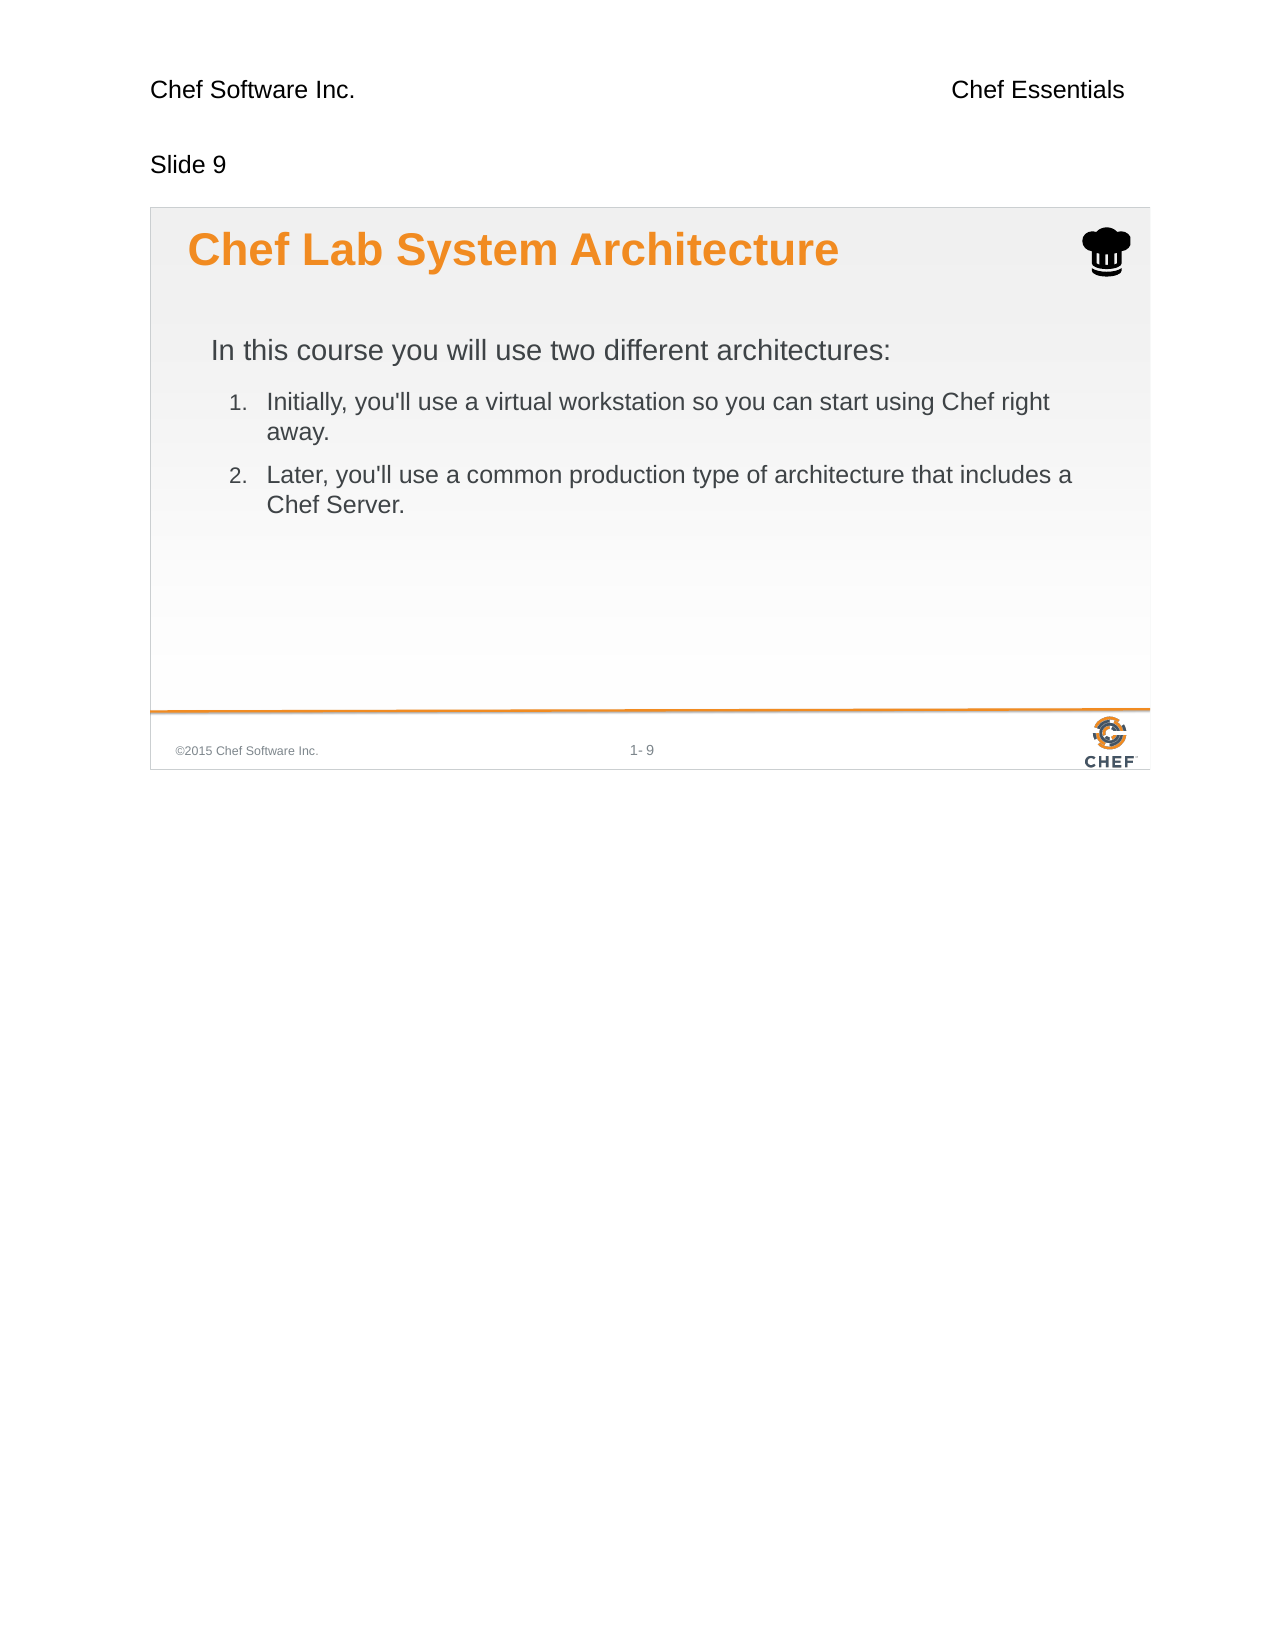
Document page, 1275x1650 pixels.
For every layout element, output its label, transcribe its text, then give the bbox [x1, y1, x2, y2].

text Slide 9 [150, 150, 1125, 179]
